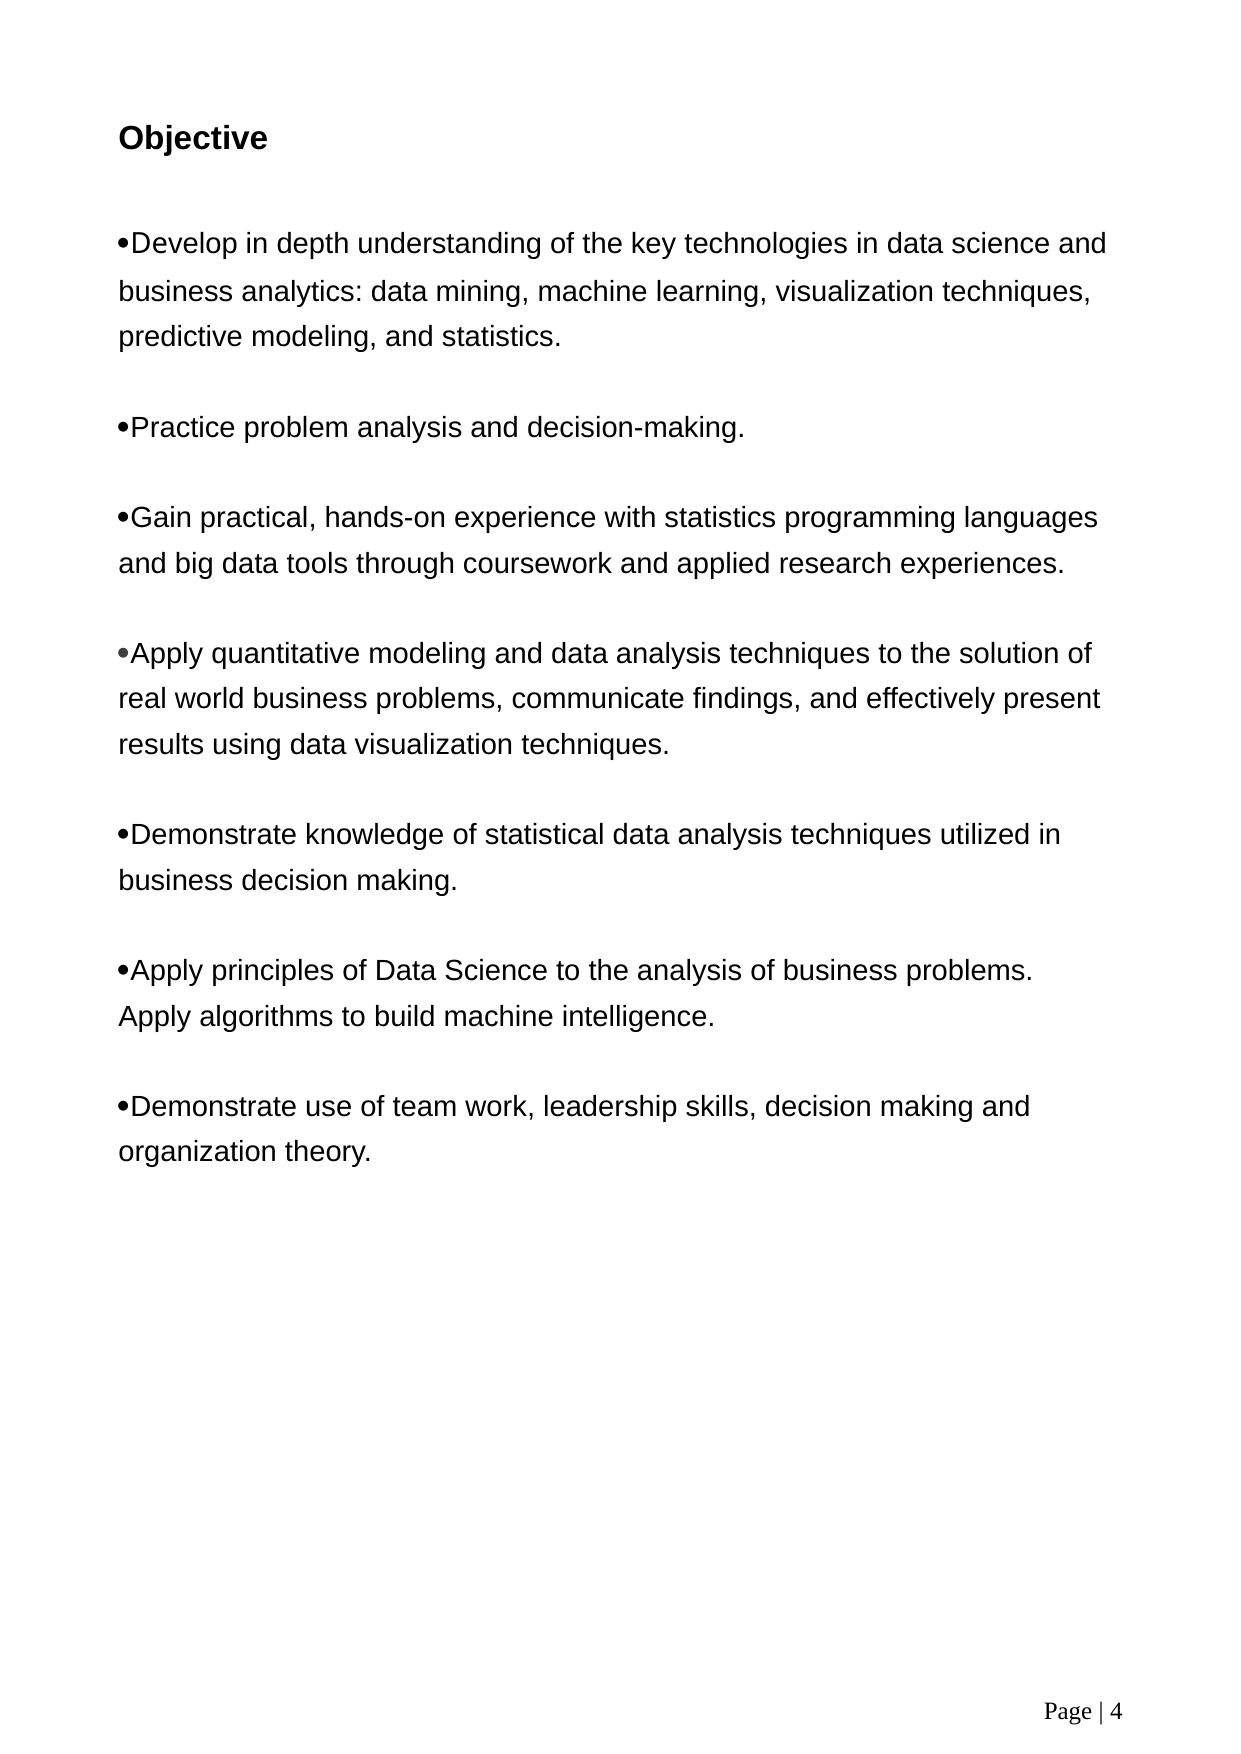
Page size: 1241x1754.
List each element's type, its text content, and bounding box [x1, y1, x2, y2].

text Apply algorithms to build machine intelligence. [118, 998, 1122, 1032]
list Develop in depth understanding of the key technologies in data science and business analytics: data mining, machine learning, visualization techniques, predictive modeling, and statistics. [118, 223, 1122, 353]
list Demonstrate knowledge of statistical data analysis techniques utilized in business decision making. [118, 817, 1122, 896]
list Apply quantitative modeling and data analysis techniques to the solution of real world business problems, communicate findings, and effectively present results using data visualization techniques. [118, 636, 1122, 760]
list Apply principles of Data Science to the analysis of business problems. [118, 953, 1122, 987]
list Gain practical, hands-on experience with statistics programming languages and big data tools through coursework and applied research experiences. [118, 500, 1122, 579]
subtitle Objective [118, 118, 1122, 157]
list Demonstrate use of team work, leadership skills, decision making and organization theory. [118, 1089, 1122, 1168]
list Practice problem analysis and decision-making. [118, 409, 1122, 443]
